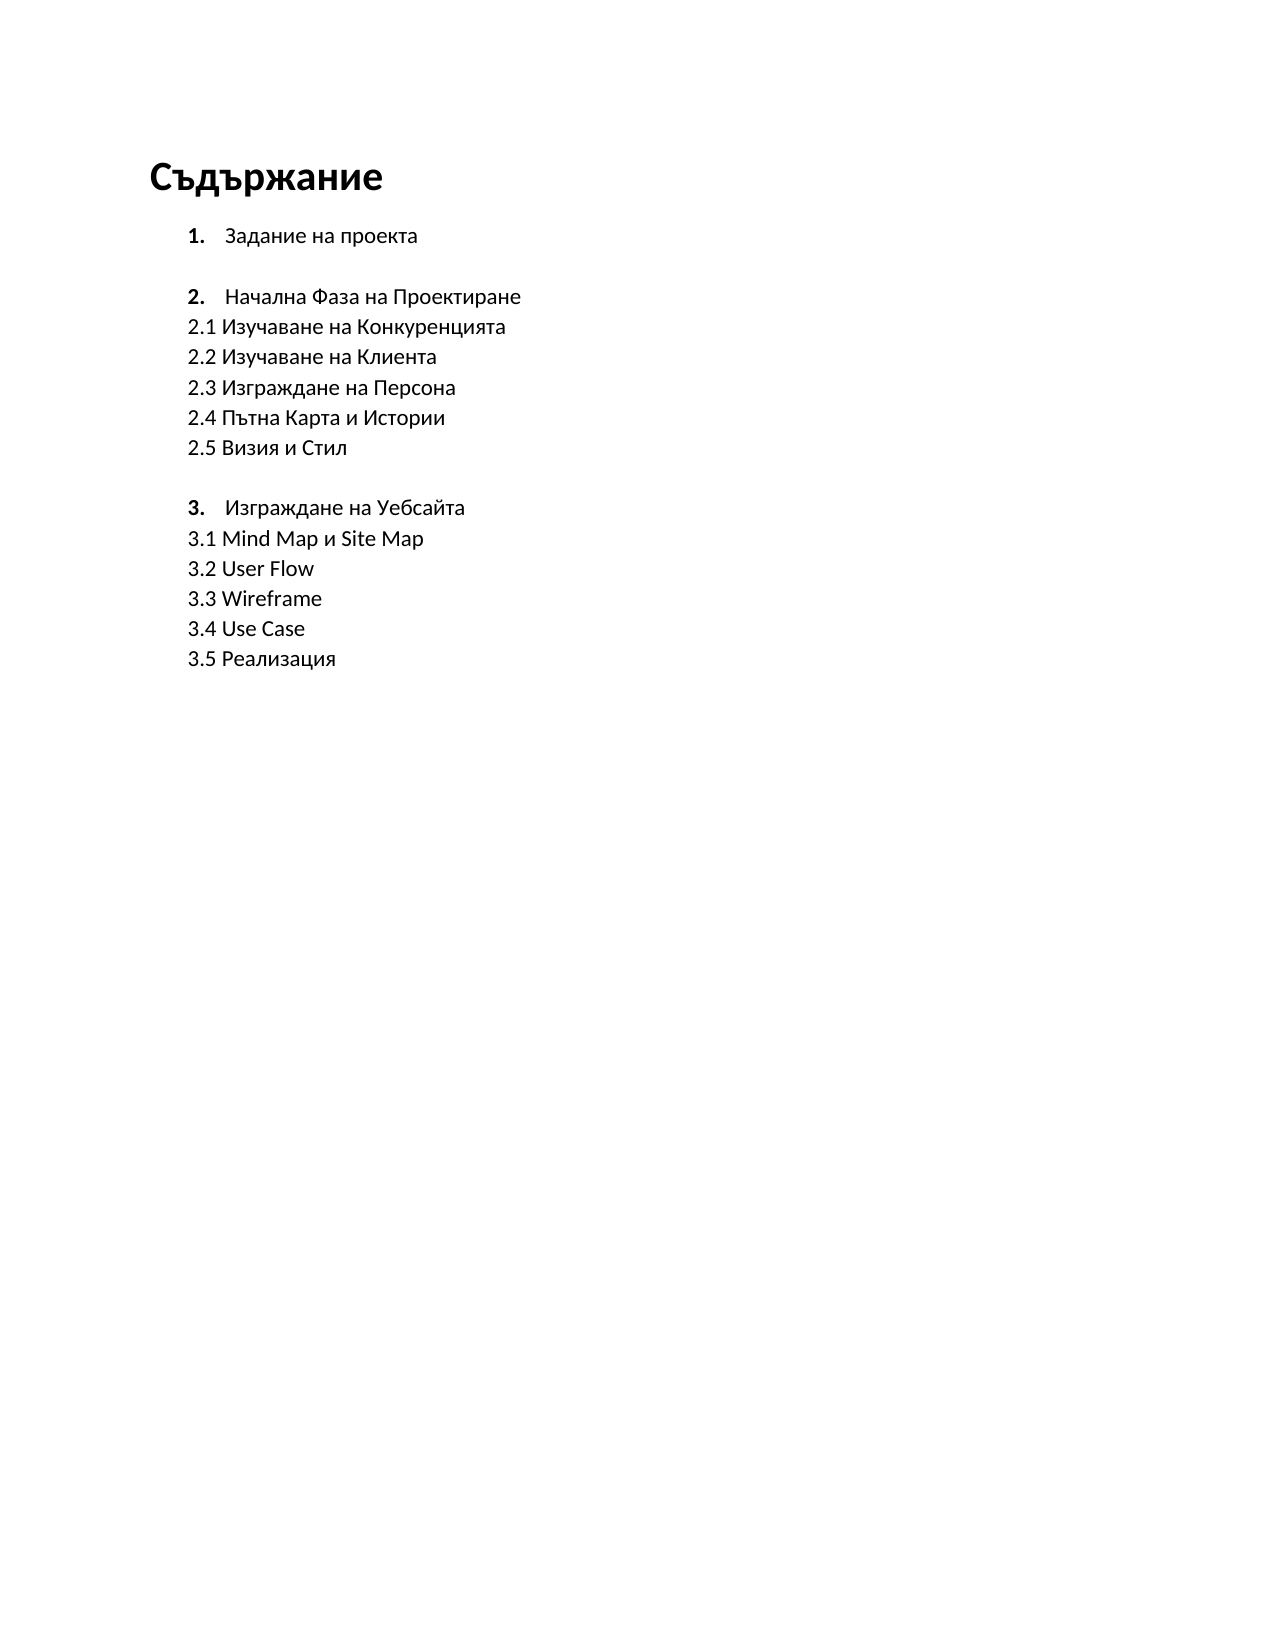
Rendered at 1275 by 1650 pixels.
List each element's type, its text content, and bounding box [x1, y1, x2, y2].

text 3.5 Реализация [150, 644, 1125, 672]
text 2.4 Пътна Карта и Истории [187, 403, 1125, 431]
text 2.1 Изучаване на Конкуренцията [150, 312, 1125, 340]
text 3.1 Mind Map и Site Map [150, 524, 1125, 552]
text 3.4 Use Case [150, 614, 1125, 642]
text 2.5 Визия и Стил [187, 433, 1125, 461]
list Изграждане на Уебсайта [187, 493, 1125, 521]
text 3.3 Wireframe [150, 584, 1125, 612]
text 2.3 Изграждане на Персона [187, 373, 1125, 401]
text 3.2 User Flow [150, 554, 1125, 582]
list Начална Фаза на Проектиране [187, 282, 1125, 310]
text Съдържание [150, 150, 1125, 201]
text 2.2 Изучаване на Клиента [150, 342, 1125, 370]
list Задание на проекта [187, 222, 1125, 249]
